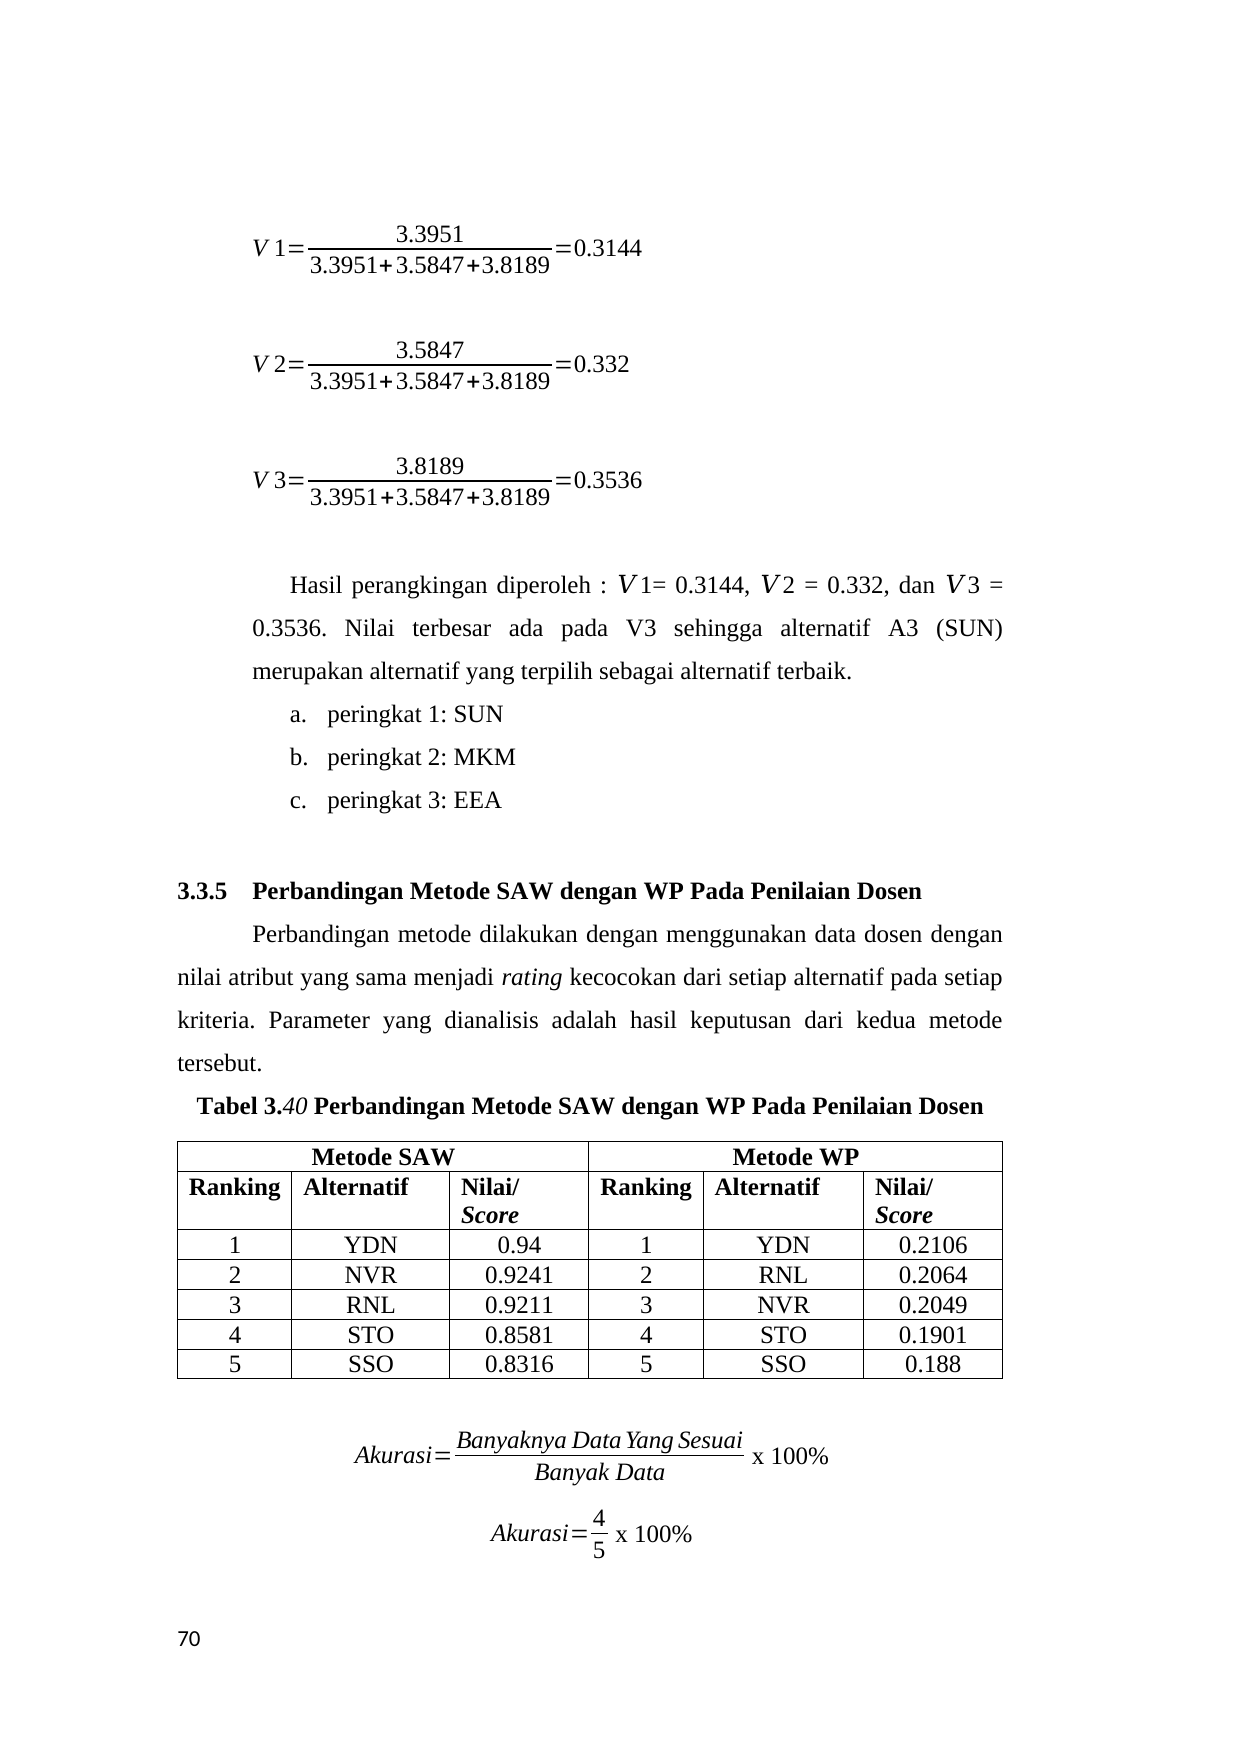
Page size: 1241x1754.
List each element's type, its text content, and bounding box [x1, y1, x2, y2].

text x 100% [177, 1505, 1003, 1564]
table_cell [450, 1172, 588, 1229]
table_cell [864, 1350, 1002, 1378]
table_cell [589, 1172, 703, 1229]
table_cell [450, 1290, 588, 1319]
subtitle 3.3.5 Perbandingan Metode SAW dengan WP Pada Penilaian Dosen [177, 876, 1003, 904]
list Hasil perangkingan diperoleh : 𝑉1= 0.3144, 𝑉2 = 0.332, dan 𝑉3 = 0.3536. Nilai terbesar ada pada V3 sehingga alternatif A3 (SUN) merupakan alternatif yang terpilih sebagai alternatif terbaik. [252, 568, 1003, 685]
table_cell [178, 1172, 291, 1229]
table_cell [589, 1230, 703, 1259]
text Tabel 3.40 Perbandingan Metode SAW dengan WP Pada Penilaian Dosen [177, 1091, 1003, 1120]
text Perbandingan metode dilakukan dengan menggunakan data dosen dengan nilai atribut yang sama menjadi rating kecocokan dari setiap alternatif pada setiap kriteria. Parameter yang dianalisis adalah hasil keputusan dari kedua metode tersebut. [177, 919, 1003, 1077]
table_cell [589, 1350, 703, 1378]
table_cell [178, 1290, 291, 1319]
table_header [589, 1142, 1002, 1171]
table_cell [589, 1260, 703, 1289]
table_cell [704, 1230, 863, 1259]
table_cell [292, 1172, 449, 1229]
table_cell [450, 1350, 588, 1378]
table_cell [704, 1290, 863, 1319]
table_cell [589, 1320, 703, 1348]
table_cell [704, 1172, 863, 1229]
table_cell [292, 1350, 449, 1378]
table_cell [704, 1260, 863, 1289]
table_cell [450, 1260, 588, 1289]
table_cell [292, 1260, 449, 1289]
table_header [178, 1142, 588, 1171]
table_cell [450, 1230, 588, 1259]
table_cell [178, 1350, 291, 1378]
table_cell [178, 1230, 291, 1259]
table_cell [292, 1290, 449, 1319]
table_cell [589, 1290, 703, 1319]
list peringkat 3: EEA [289, 785, 1003, 814]
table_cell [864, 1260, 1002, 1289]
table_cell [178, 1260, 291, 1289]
list peringkat 2: MKM [289, 742, 1003, 771]
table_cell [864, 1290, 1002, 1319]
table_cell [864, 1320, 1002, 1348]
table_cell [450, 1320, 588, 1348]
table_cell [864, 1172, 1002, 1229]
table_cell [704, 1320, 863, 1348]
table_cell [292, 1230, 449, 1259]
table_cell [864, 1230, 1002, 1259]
text x 100% [177, 1427, 1003, 1486]
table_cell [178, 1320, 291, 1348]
list peringkat 1: SUN [289, 699, 1003, 728]
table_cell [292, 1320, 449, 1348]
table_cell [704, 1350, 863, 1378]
